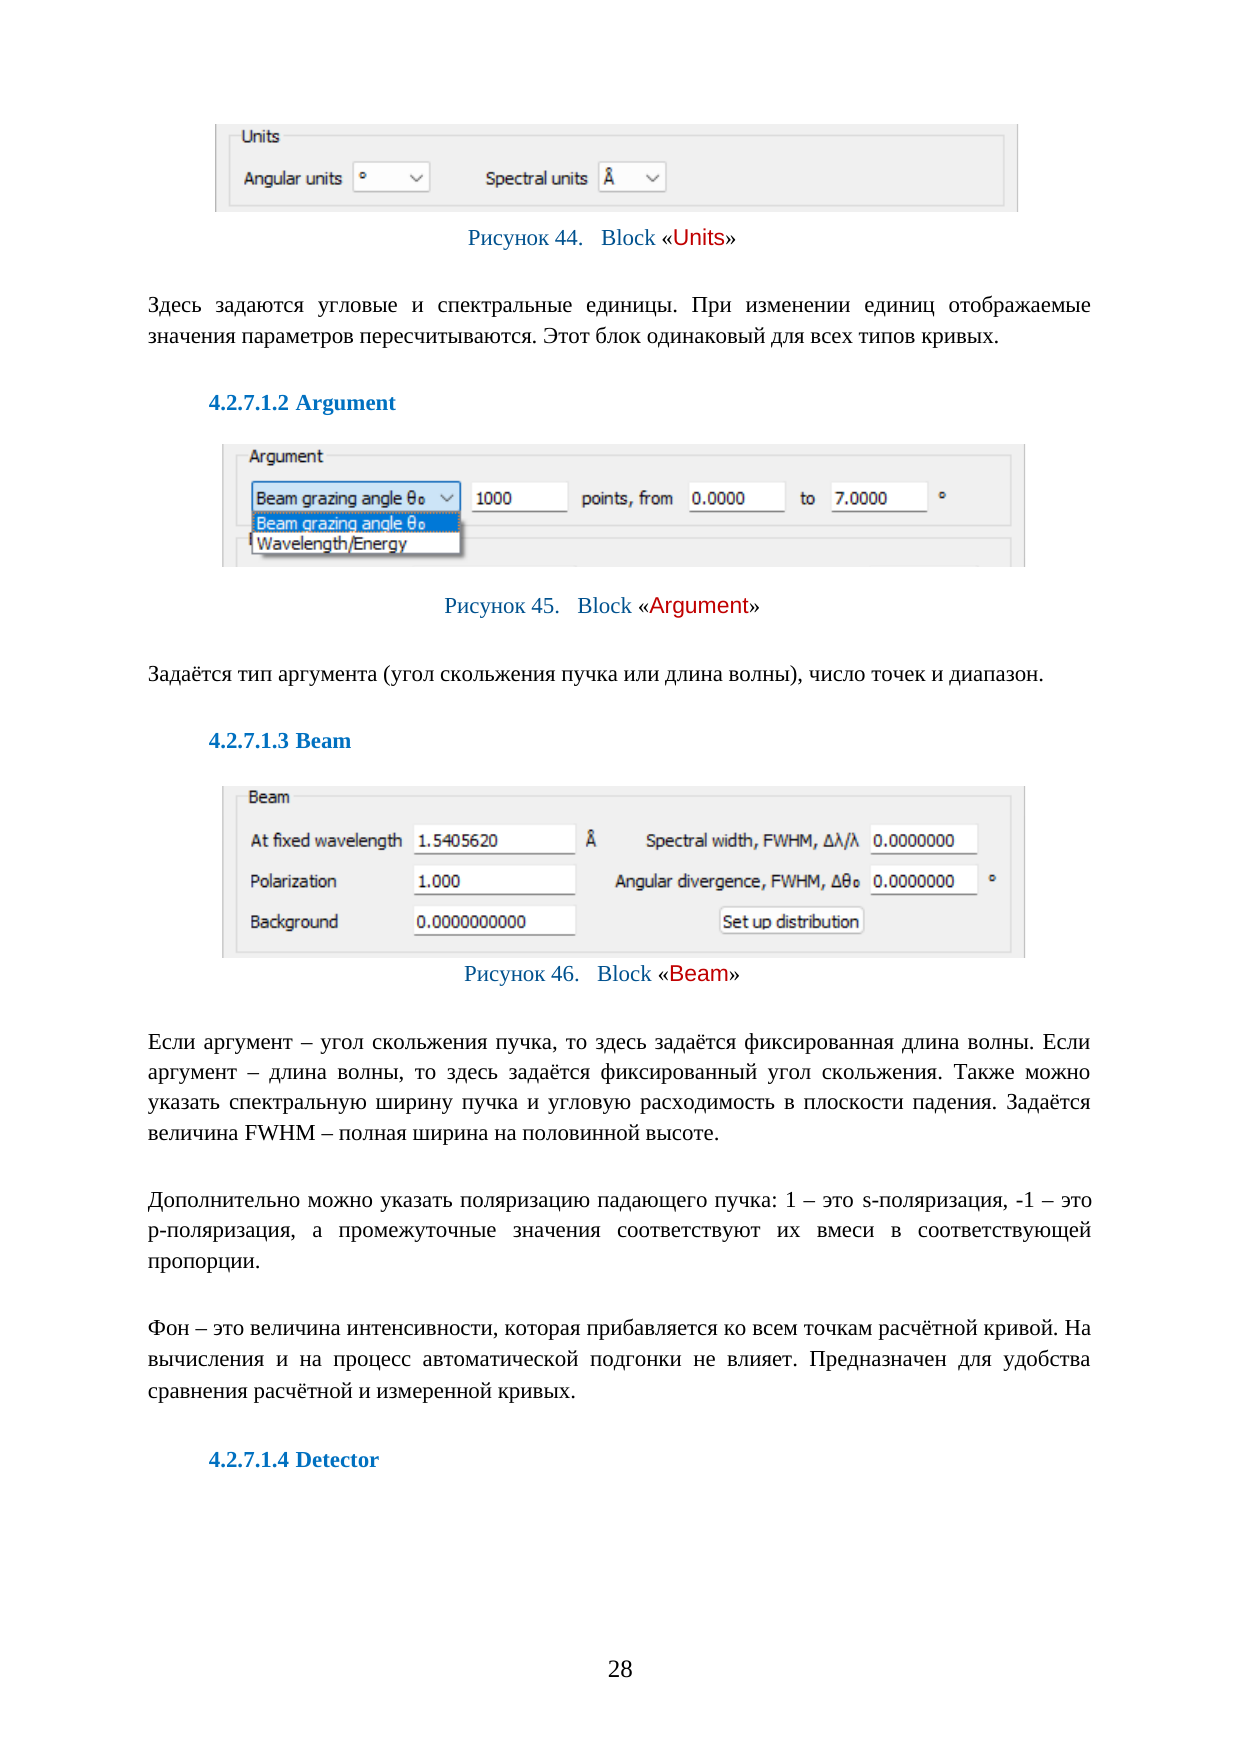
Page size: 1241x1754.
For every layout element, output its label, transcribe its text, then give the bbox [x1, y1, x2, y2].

text Если аргумент – угол скольжения пучка, то здесь задаётся фиксированная длина волны. Если аргумент – длина волны, то здесь задаётся фиксированный угол скольжения. Также можно указать спектральную ширину пучка и угловую расходимость в плоскости падения. Задаётся величина FWHM – полная ширина на половинной высоте. [148, 1028, 1093, 1145]
text Дополнительно можно указать поляризацию падающего пучка: 1 – это s-поляризация, -1 – это p-поляризация, а промежуточные значения соответствуют их вмеси в соответствующей пропорции. [148, 1186, 1093, 1273]
picture [222, 444, 1026, 567]
text Фон – это величина интенсивности, которая прибавляется ко всем точкам расчётной кривой. На вычисления и на процесс автоматической подгонки не влияет. Предназначен для удобства сравнения расчётной и измеренной кривых. [148, 1314, 1093, 1404]
picture [215, 124, 1019, 212]
picture [222, 786, 1026, 958]
subtitle Argument [209, 389, 1093, 416]
subtitle Beam [209, 727, 1093, 754]
text Здесь задаются угловые и спектральные единицы. При изменении единиц отображаемые значения параметров пересчитываются. Этот блок одинаковый для всех типов кривых. [148, 291, 1093, 348]
subtitle Detector [209, 1446, 1093, 1472]
text Задаётся тип аргумента (угол скольжения пучка или длина волны), число точек и диапазон. [148, 660, 1093, 686]
